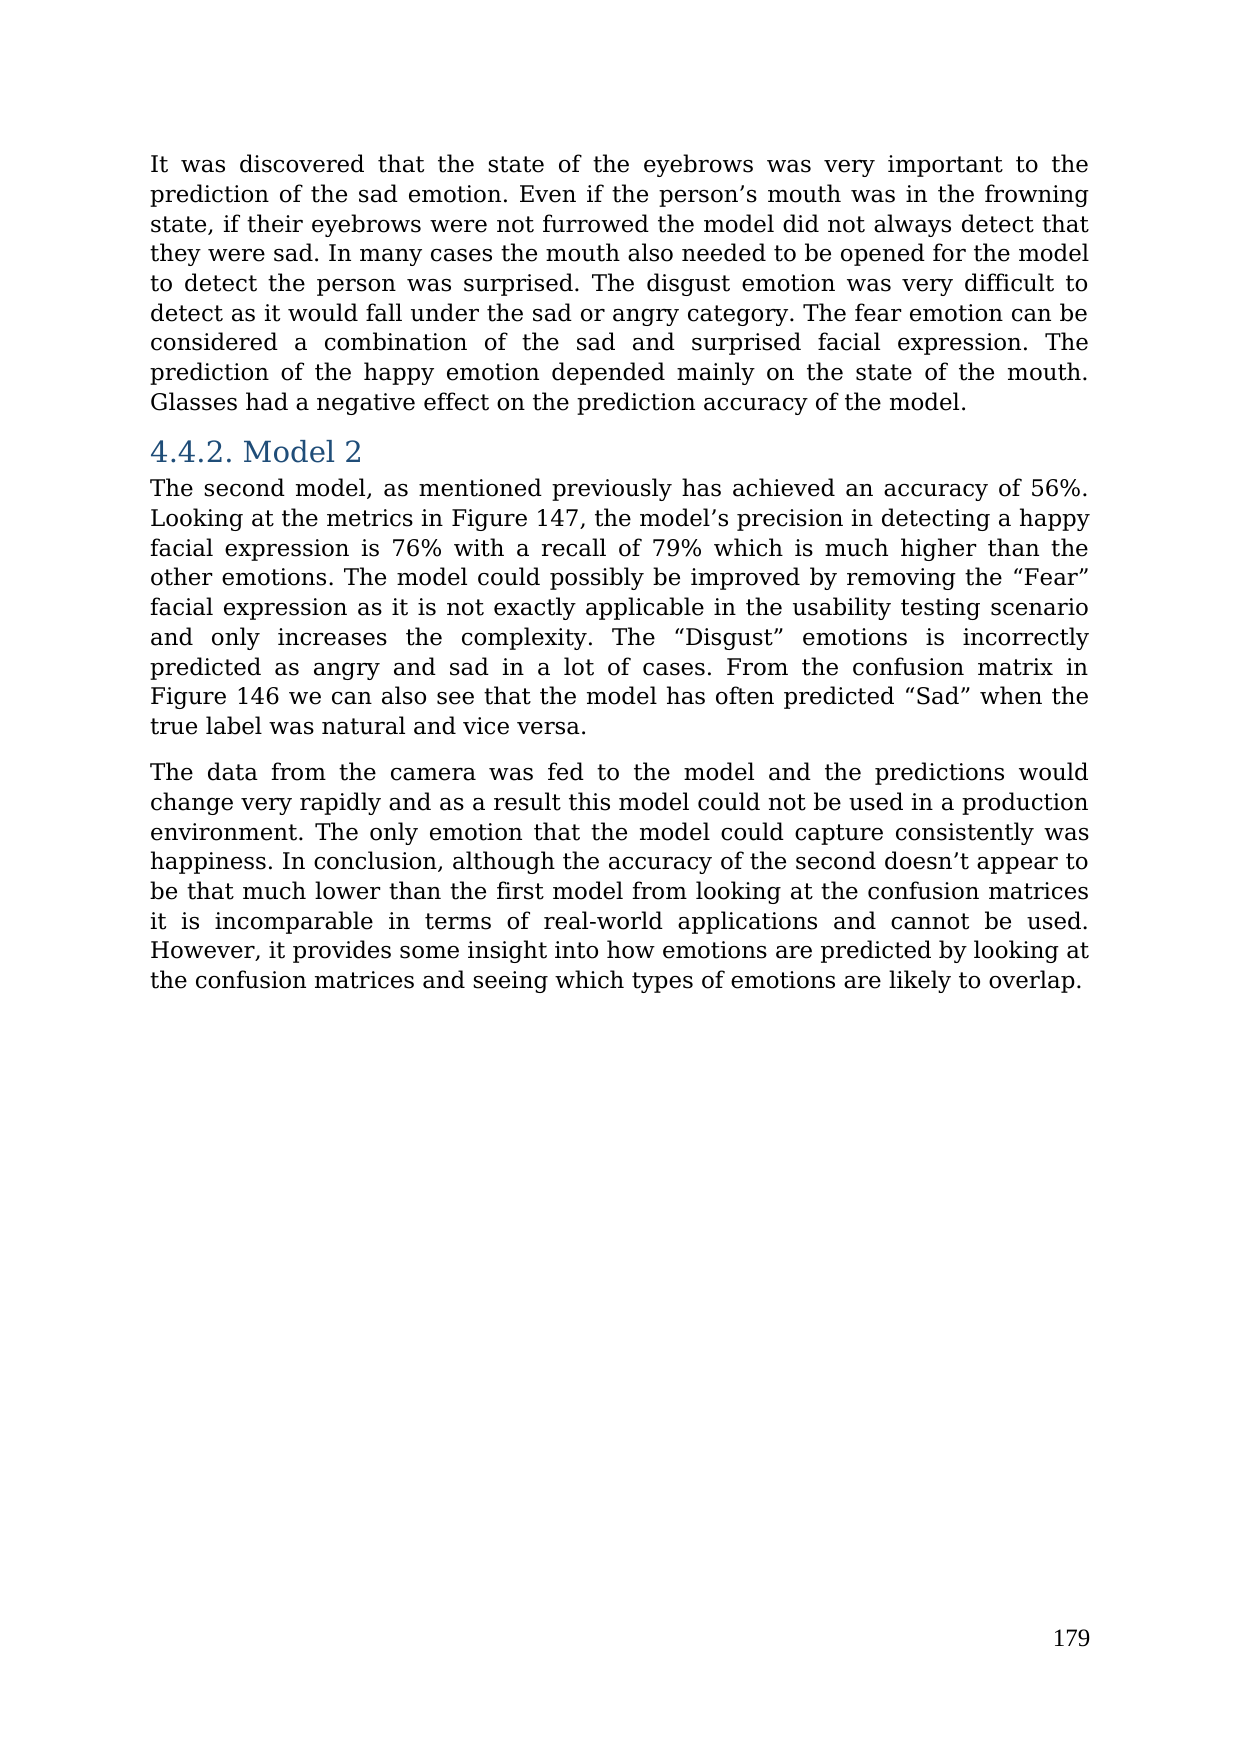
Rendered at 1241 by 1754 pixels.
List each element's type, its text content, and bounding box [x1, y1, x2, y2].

subtitle 4.4.2. Model 2 [150, 434, 1090, 469]
text It was discovered that the state of the eyebrows was very important to the prediction of the sad emotion. Even if the person’s mouth was in the frowning state, if their eyebrows were not furrowed the model did not always detect that they were sad. In many cases the mouth also needed to be opened for the model to detect the person was surprised. The disgust emotion was very difficult to detect as it would fall under the sad or angry category. The fear emotion can be considered a combination of the sad and surprised facial expression. The prediction of the happy emotion depended mainly on the state of the mouth. Glasses had a negative effect on the prediction accuracy of the model. [150, 150, 1090, 415]
text The data from the camera was fed to the model and the predictions would change very rapidly and as a result this model could not be used in a production environment. The only emotion that the model could capture consistently was happiness. In conclusion, although the accuracy of the second doesn’t appear to be that much lower than the first model from looking at the confusion matrices it is incomparable in terms of real-world applications and cannot be used. However, it provides some insight into how emotions are predicted by looking at the confusion matrices and seeing which types of emotions are likely to overlap. [150, 758, 1090, 993]
text The second model, as mentioned previously has achieved an accuracy of 56%. Looking at the metrics in Figure 147, the model’s precision in detecting a happy facial expression is 76% with a recall of 79% which is much higher than the other emotions. The model could possibly be improved by removing the “Fear” facial expression as it is not exactly applicable in the usability testing scenario and only increases the complexity. The “Disgust” emotions is incorrectly predicted as angry and sad in a lot of cases. From the confusion matrix in Figure 146 we can also see that the model has often predicted “Sad” when the true label was natural and vice versa. [150, 474, 1090, 739]
